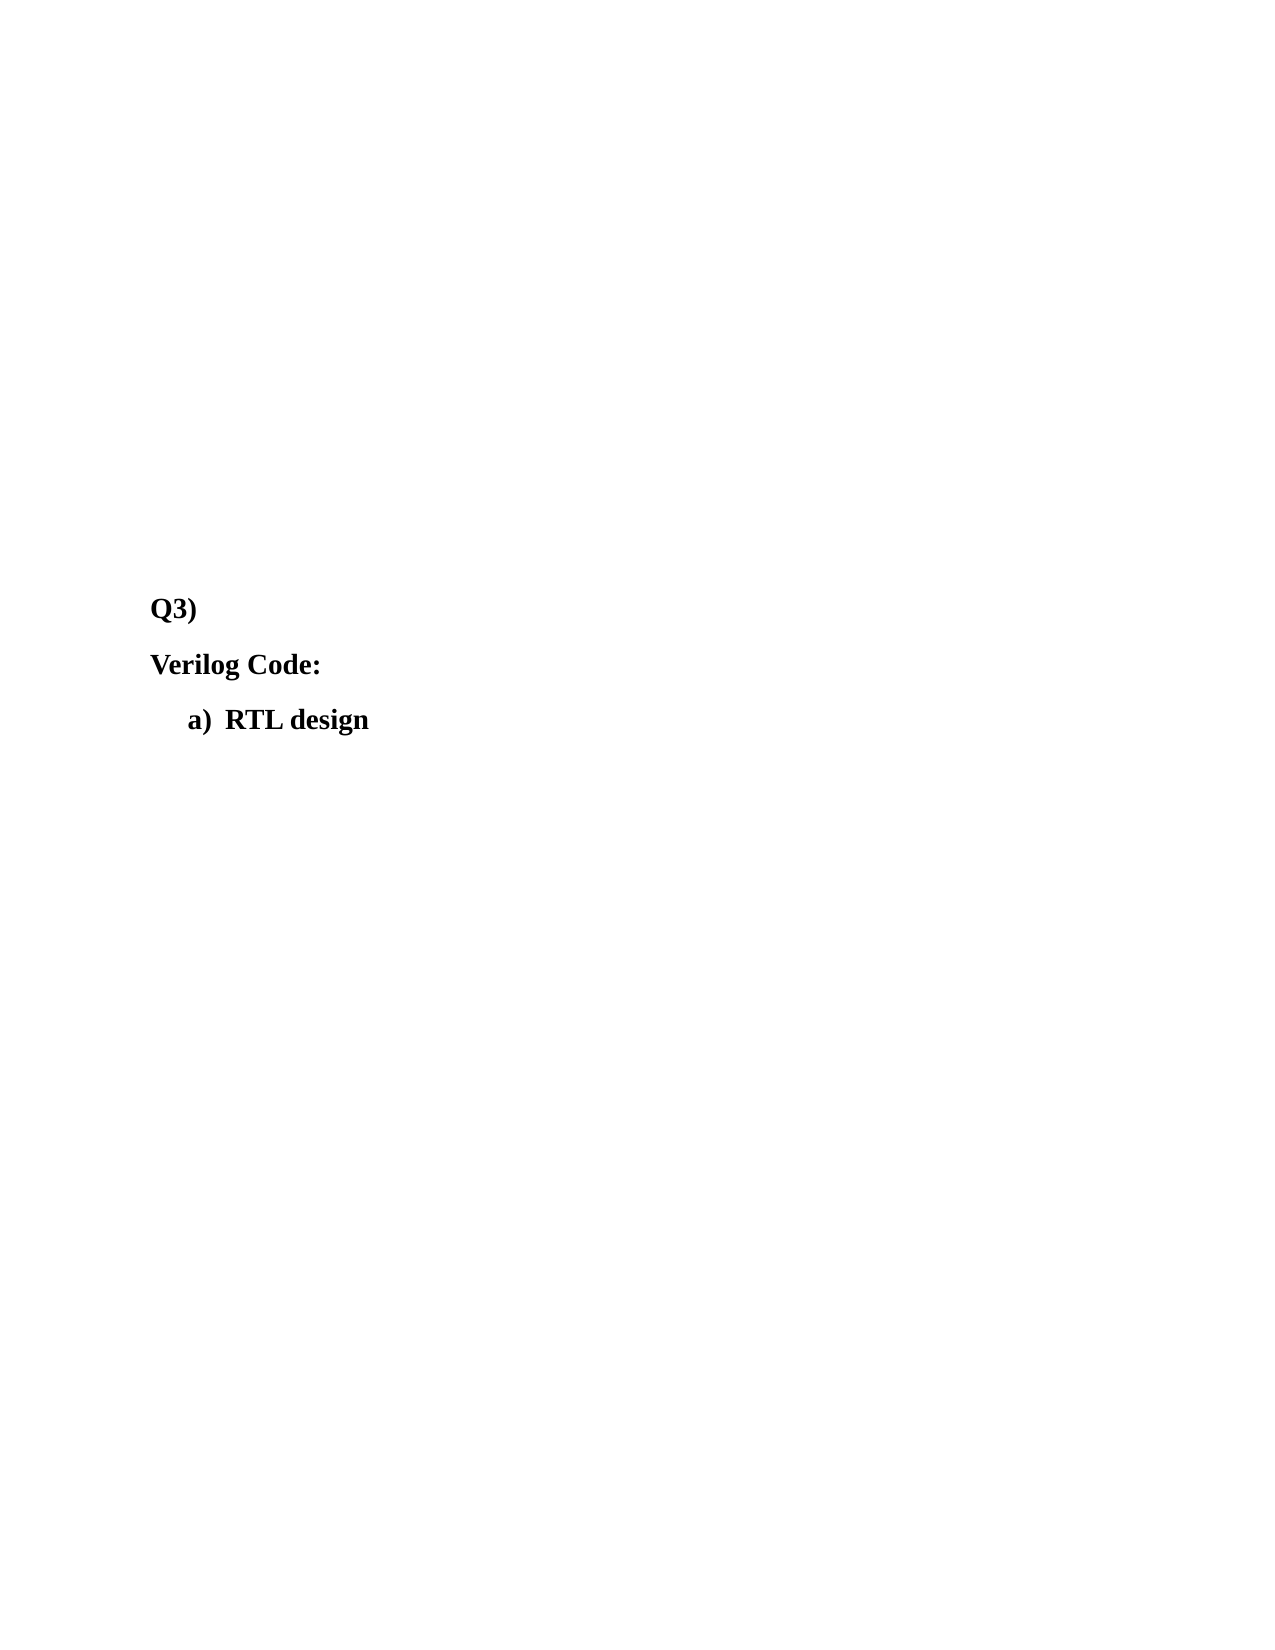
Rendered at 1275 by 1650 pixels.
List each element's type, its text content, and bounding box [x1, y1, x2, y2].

text Verilog Code: [150, 647, 1125, 680]
list RTL design [187, 702, 1125, 736]
text Q3) [150, 592, 1125, 625]
